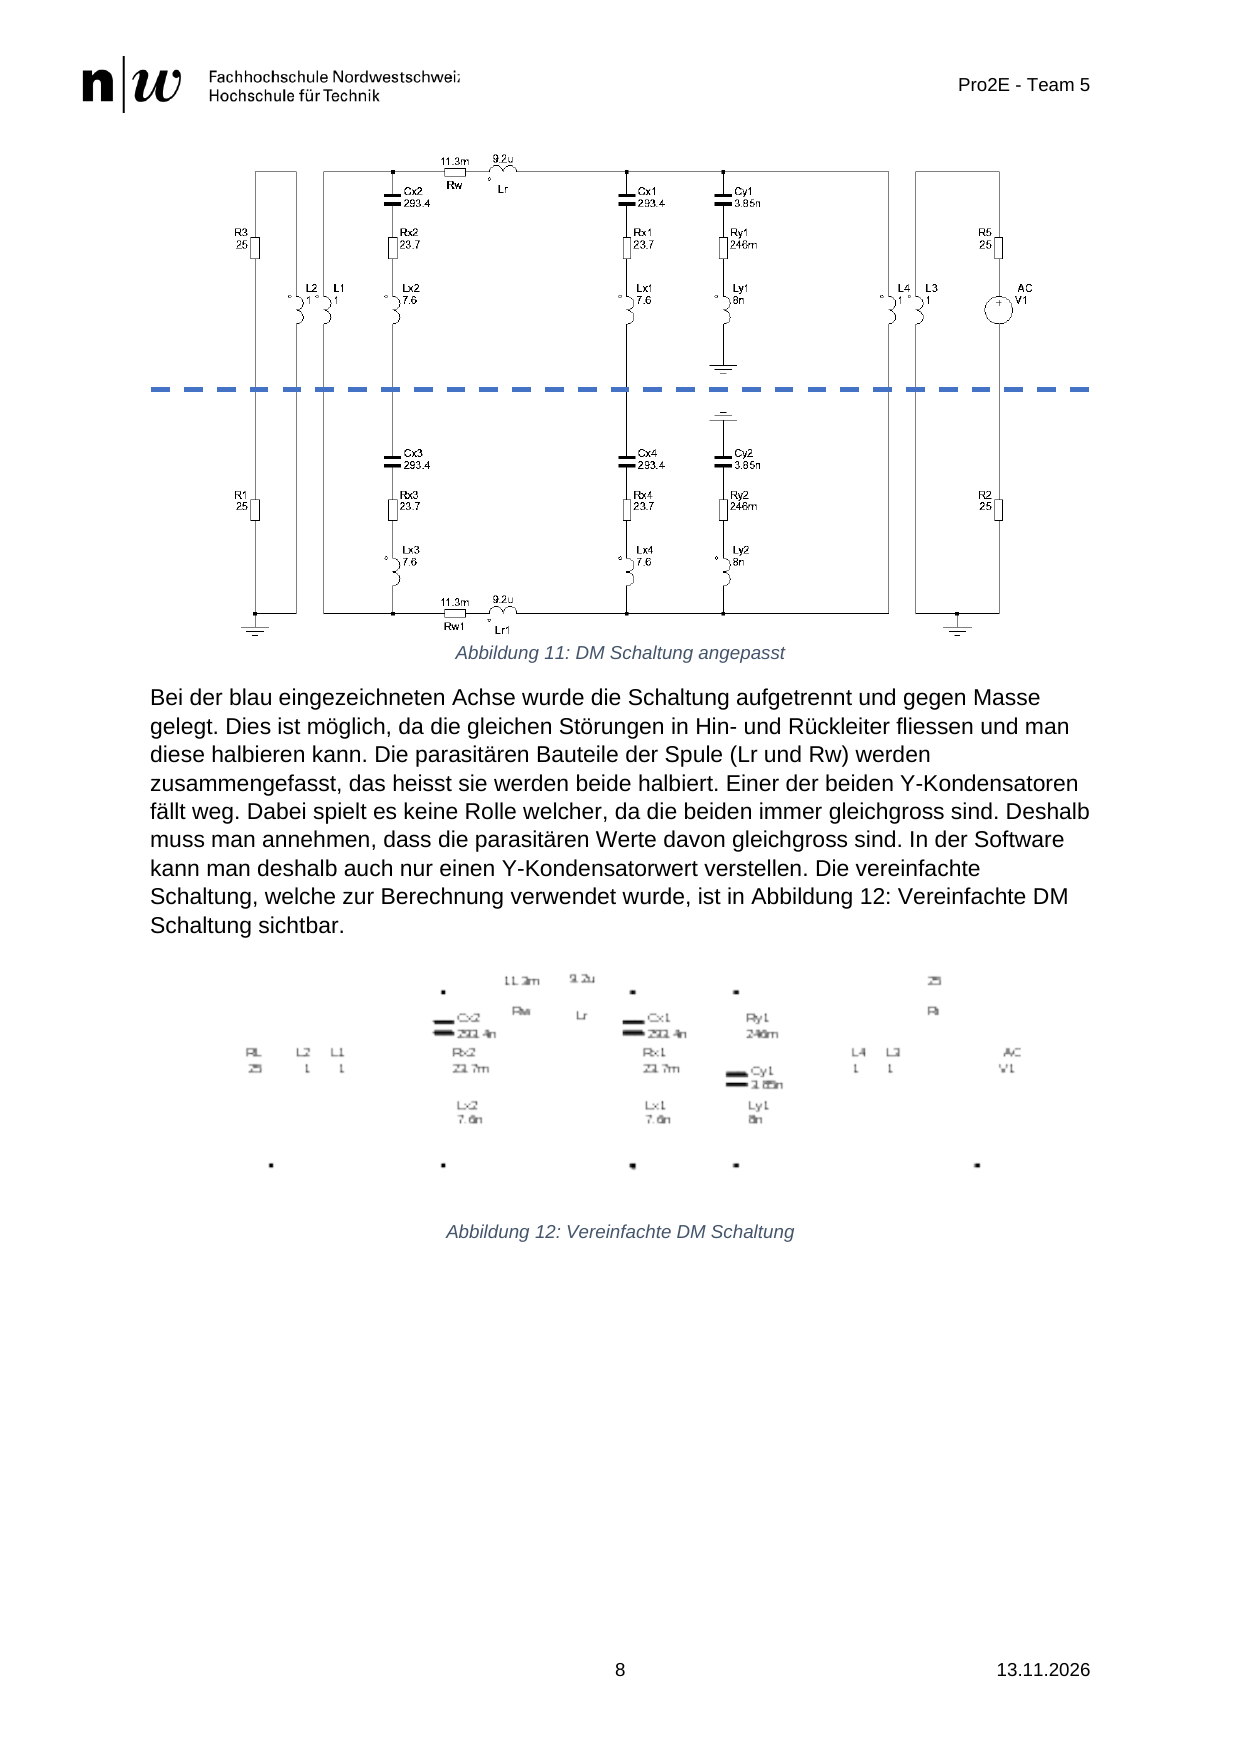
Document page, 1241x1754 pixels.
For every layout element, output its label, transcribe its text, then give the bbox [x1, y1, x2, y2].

picture [81, 56, 460, 113]
